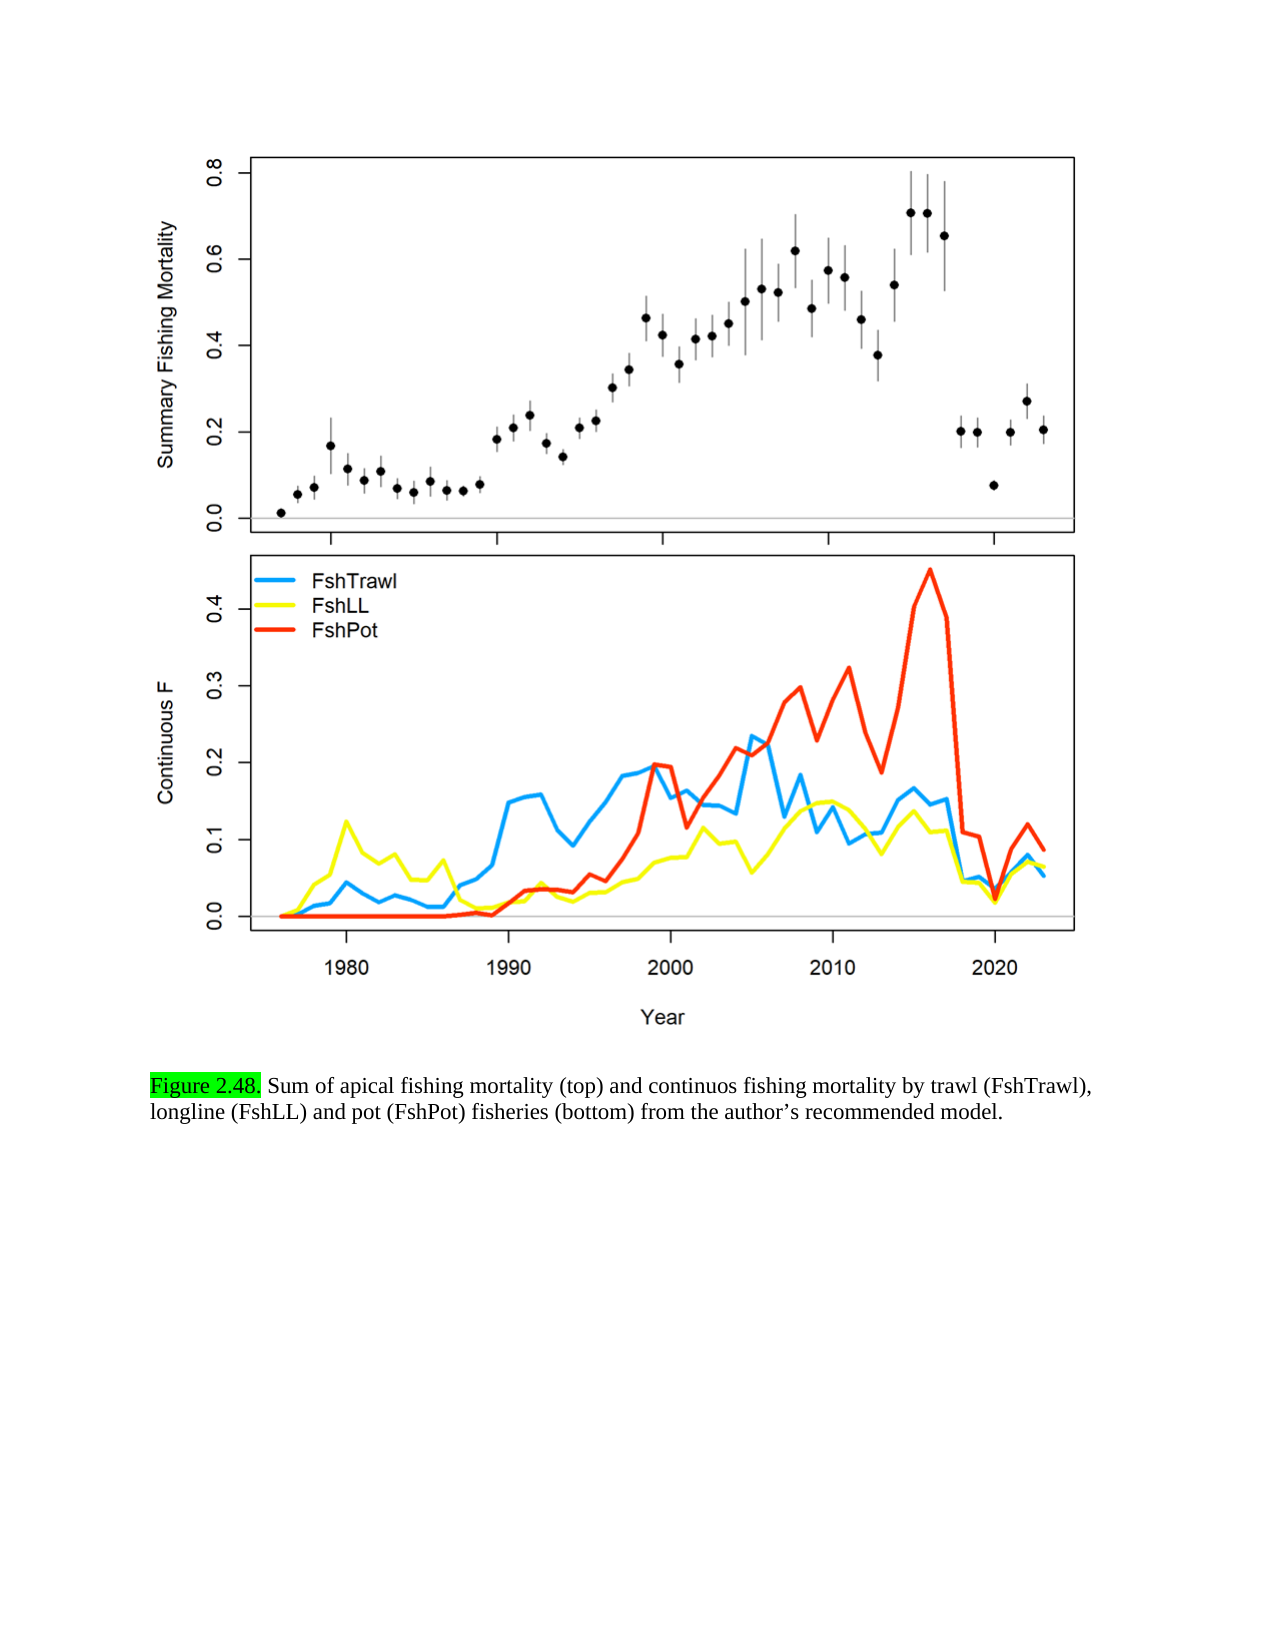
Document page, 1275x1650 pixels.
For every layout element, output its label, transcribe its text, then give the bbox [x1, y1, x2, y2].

subtitle Figure 2.48. Sum of apical fishing mortality (top) and continuos fishing mortality by trawl (FshTrawl), longline (FshLL) and pot (FshPot) fisheries (bottom) from the author’s recommended model. [150, 1072, 1125, 1124]
picture [150, 150, 1125, 1055]
